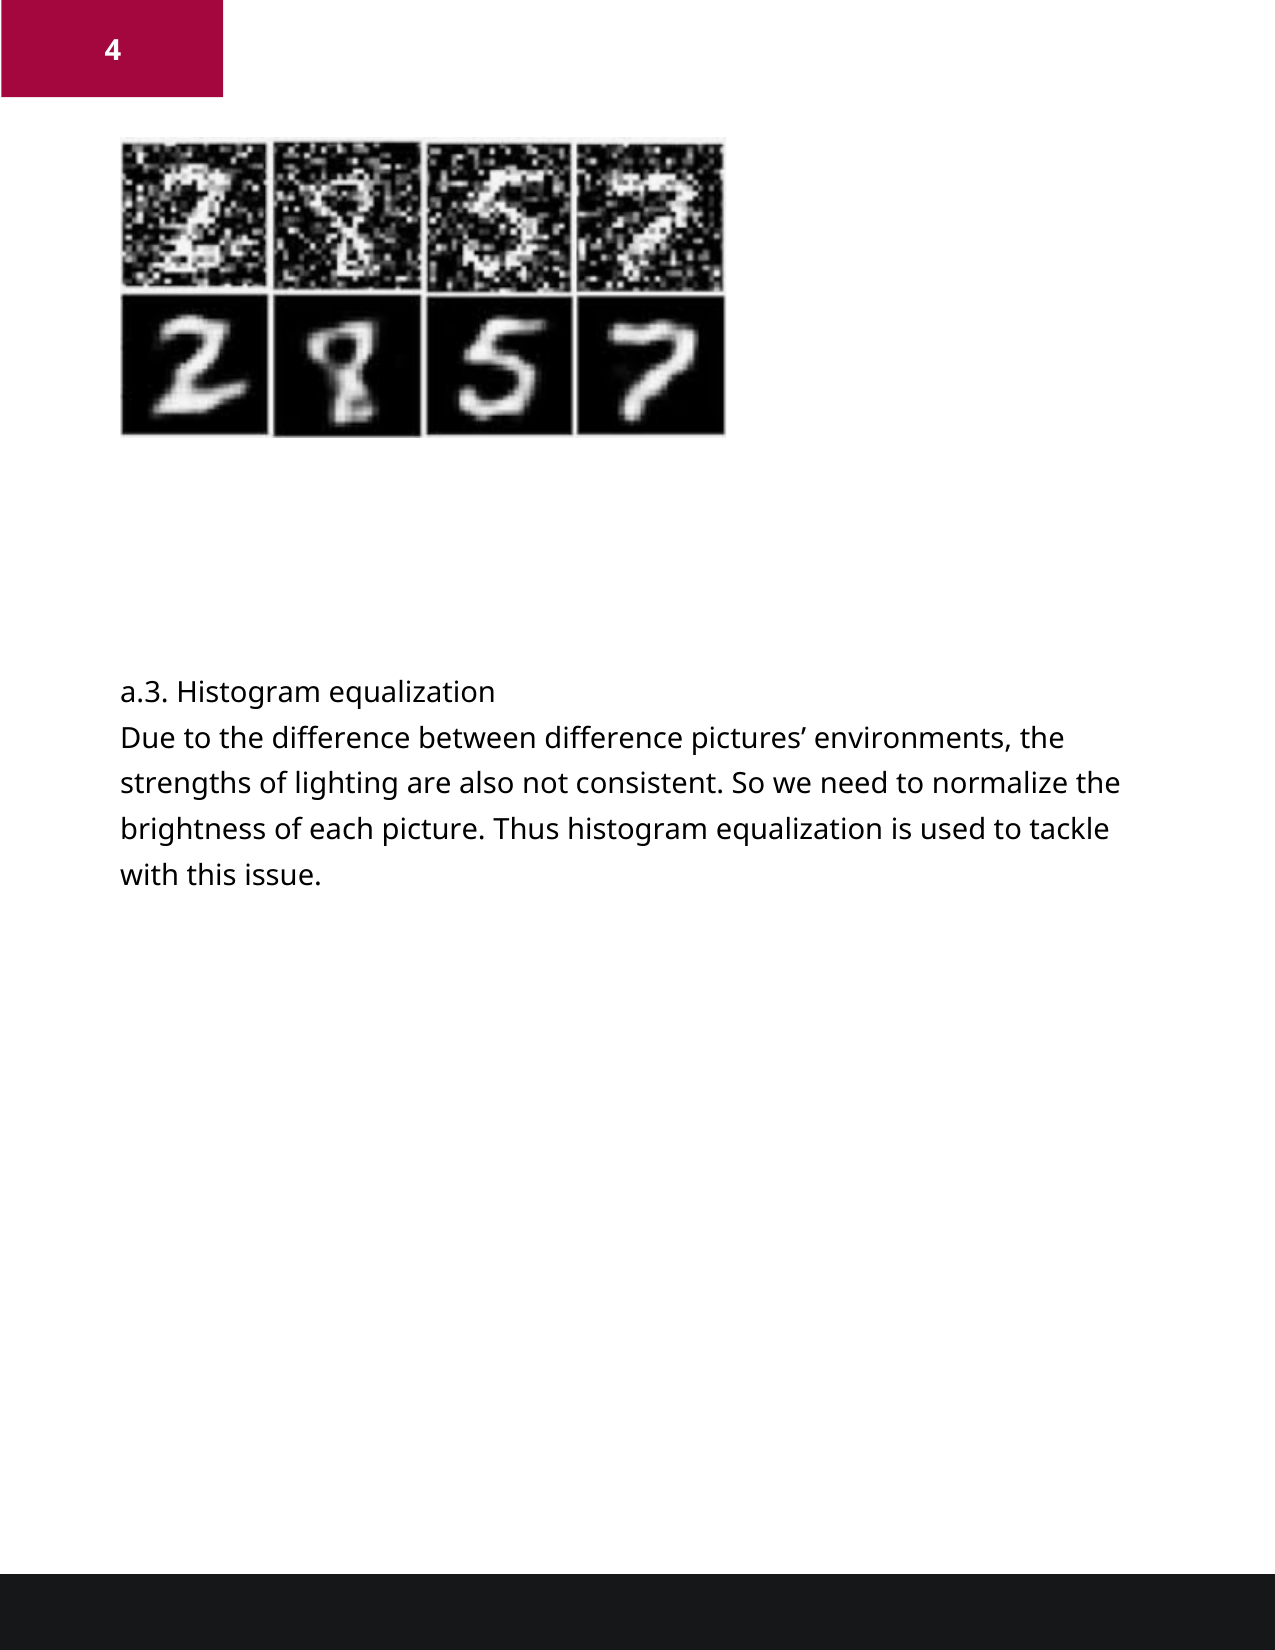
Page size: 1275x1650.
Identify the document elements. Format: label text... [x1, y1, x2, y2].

text Due to the difference between difference pictures’ environments, the strengths of lighting are also not consistent. So we need to normalize the brightness of each picture. Thus histogram equalization is used to tackle with this issue. [120, 717, 1155, 893]
picture [120, 137, 727, 438]
text a.3. Histogram equalization [120, 671, 1155, 711]
